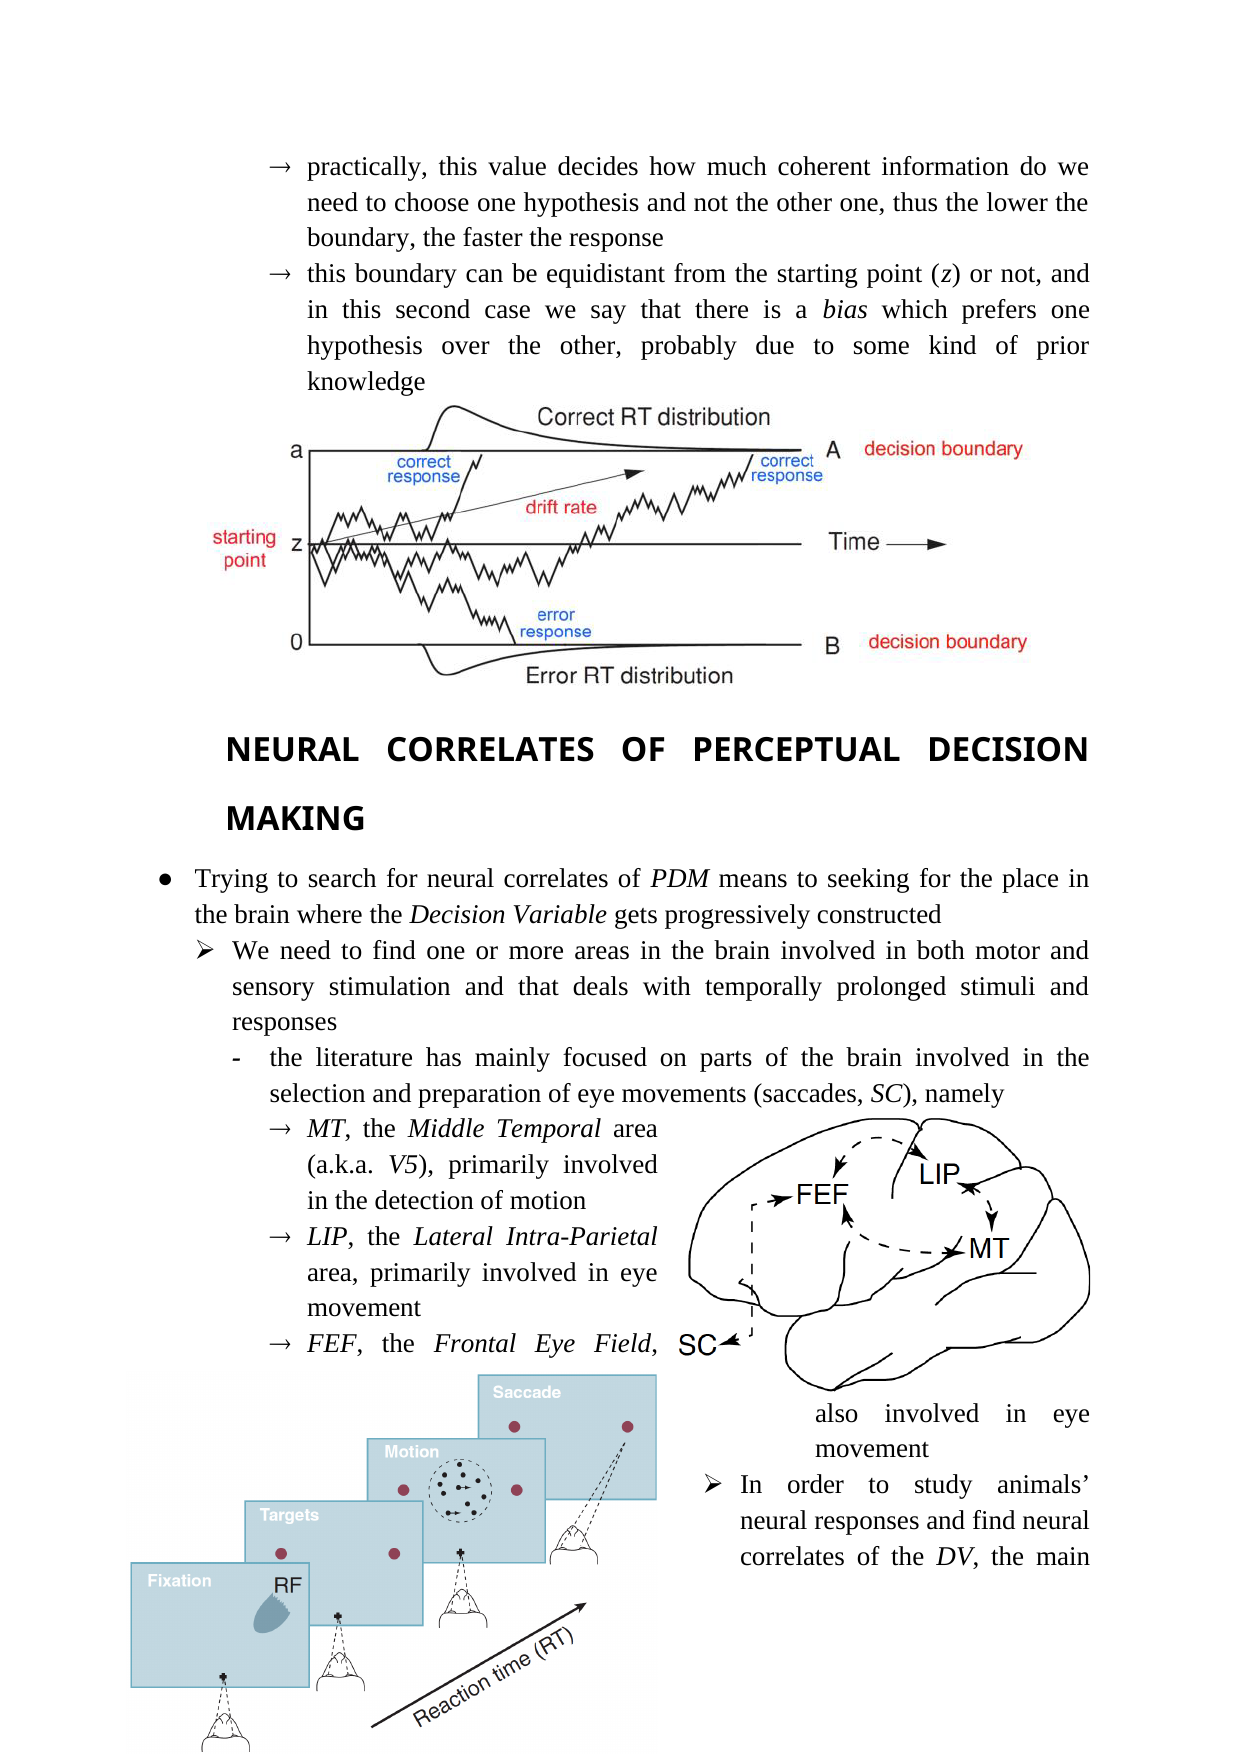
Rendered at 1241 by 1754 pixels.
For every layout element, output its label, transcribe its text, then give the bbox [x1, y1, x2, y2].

list Trying to search for neural correlates of PDM means to seeking for the place in the brain where the Decision Variable gets progressively constructed [157, 862, 1090, 929]
subtitle NEURAL CORRELATES OF PERCEPTUAL DECISION MAKING [225, 726, 1090, 840]
list this boundary can be equidistant from the starting point (z) or not, and in this second case we say that there is a bias which prefers one hypothesis over the other, probably due to some kind of prior knowledge [269, 257, 1090, 396]
list FEF, the Frontal Eye Field, also involved in eye movement [269, 1327, 1090, 1464]
list LIP, the Lateral Intra-Parietal area, primarily involved in eye movement [269, 1220, 676, 1323]
list MT, the Middle Temporal area (a.k.a. V5), primarily involved in the detection of motion [269, 1113, 1090, 1215]
list We need to find one or more areas in the brain involved in both motor and sensory stimulation and that deals with temporally prolonged stimuli and responses [194, 934, 1090, 1037]
list practically, this value decides how much coherent information do we need to choose one hypothesis and not the other one, thus the lower the boundary, the faster the response [269, 150, 1090, 253]
list the literature has mainly focused on parts of the brain involved in the selection and preparation of eye movements (saccades, SC), namely [232, 1041, 1090, 1108]
